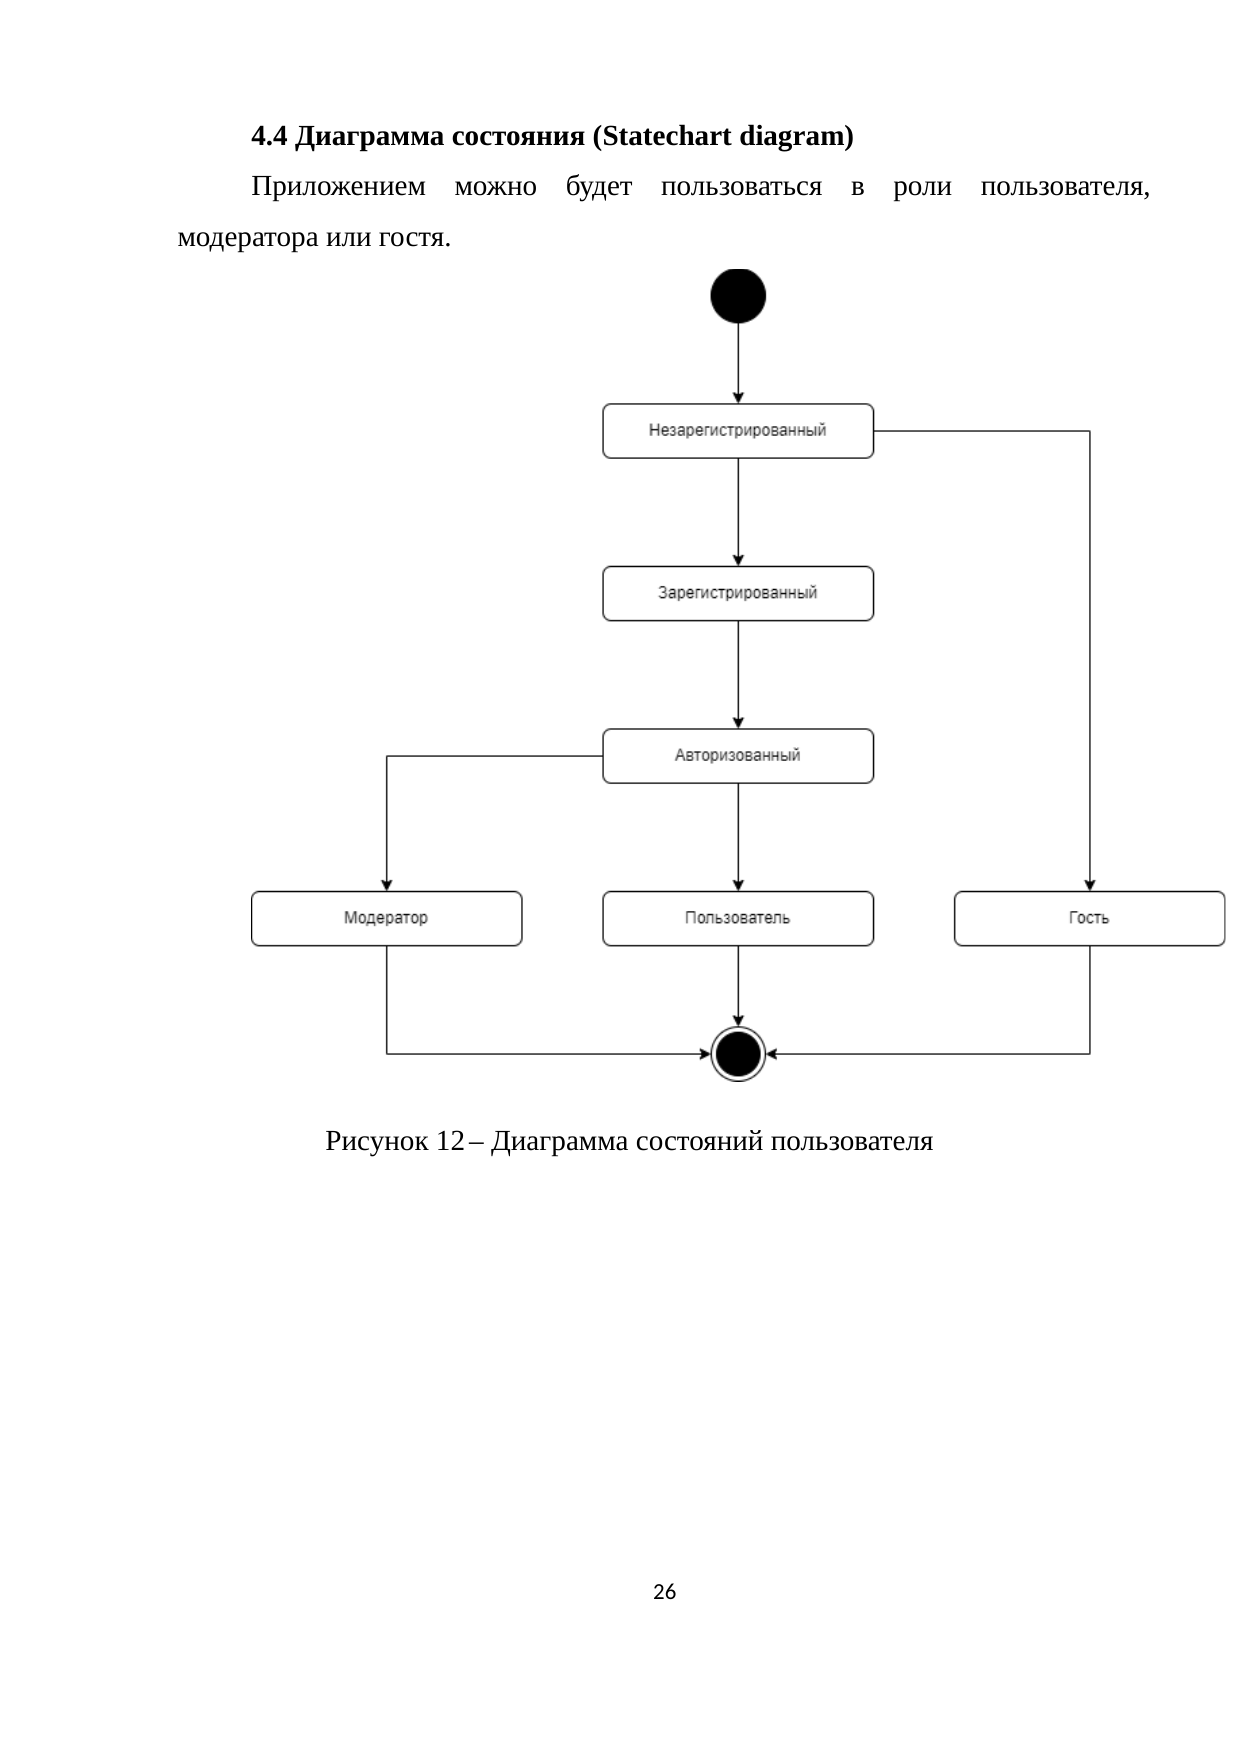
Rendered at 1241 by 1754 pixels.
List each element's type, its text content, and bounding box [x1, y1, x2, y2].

picture [251, 269, 1226, 1082]
text Приложением можно будет пользоваться в роли пользователя, модератора или гостя. [177, 168, 1152, 252]
text – Диаграмма состояний пользователя [177, 1123, 1152, 1157]
text Диаграмма состояния (Statechart diagram) [177, 118, 1152, 152]
